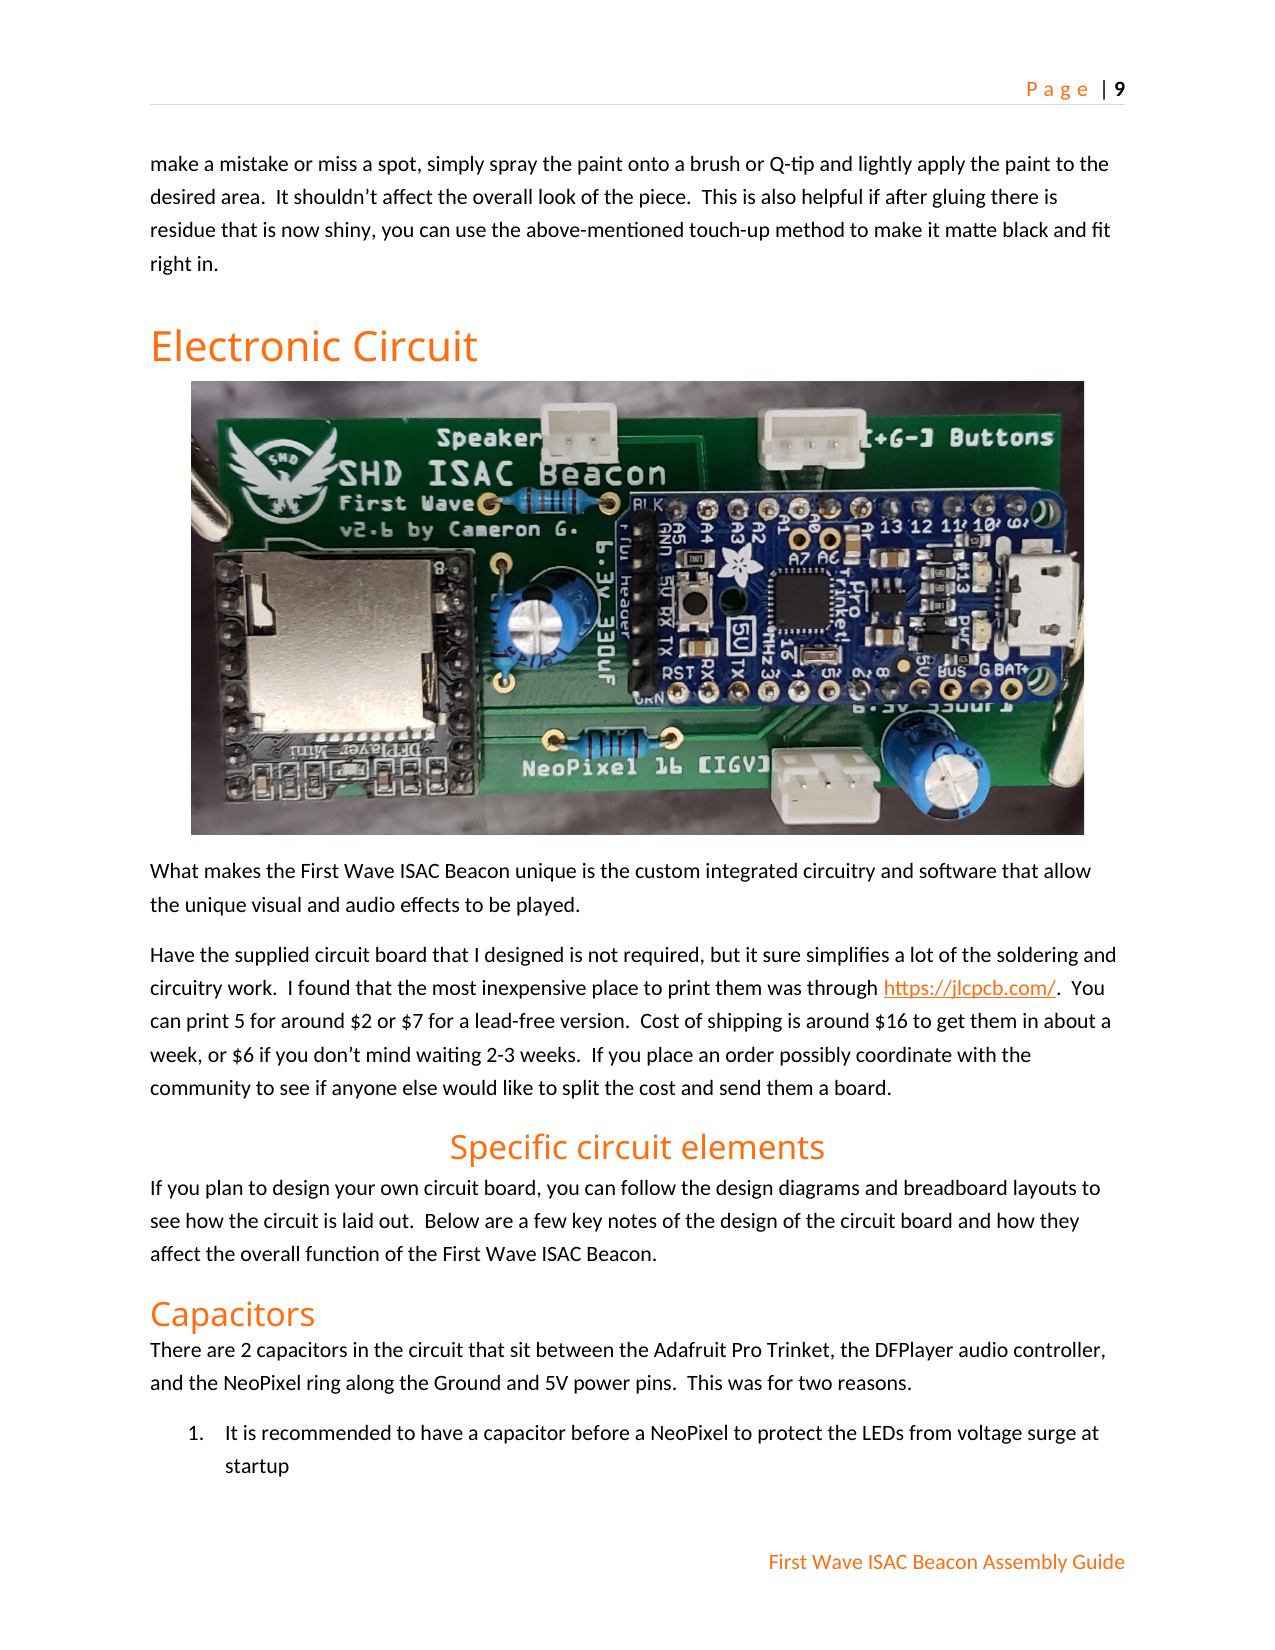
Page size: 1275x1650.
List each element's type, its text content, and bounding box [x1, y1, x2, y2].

list It is recommended to have a capacitor before a NeoPixel to protect the LEDs from voltage surge at startup [187, 1419, 1125, 1479]
text Have the supplied circuit board that I designed is not required, but it sure simplifies a lot of the soldering and circuitry work. I found that the most inexpensive place to print them was through https://jlcpcb.com/. You can print 5 for around $2 or $7 for a lead-free version. Cost of shipping is around $16 to get them in about a week, or $6 if you don’t mind waiting 2-3 weeks. If you place an order possibly coordinate with the community to see if anyone else would like to split the cost and send them a board. [150, 941, 1125, 1101]
subtitle Capacitors [150, 1290, 1125, 1336]
subtitle Electronic Circuit [150, 317, 1125, 373]
text There are 2 capacitors in the circuit that sit between the Adafruit Pro Trinket, the DFPlayer audio controller, and the NeoPixel ring along the Ground and 5V power pins. This was for two reasons. [150, 1336, 1125, 1396]
text If you plan to design your own circuit board, you can follow the design diagrams and breadboard layouts to see how the circuit is laid out. Below are a few key notes of the design of the circuit board and how they affect the overall function of the First Wave ISAC Beacon. [150, 1174, 1125, 1267]
picture [191, 381, 1085, 835]
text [150, 150, 1125, 277]
subtitle Specific circuit elements [150, 1124, 1125, 1169]
text What makes the First Wave ISAC Beacon unique is the custom integrated circuitry and software that allow the unique visual and audio effects to be played. [150, 857, 1125, 917]
